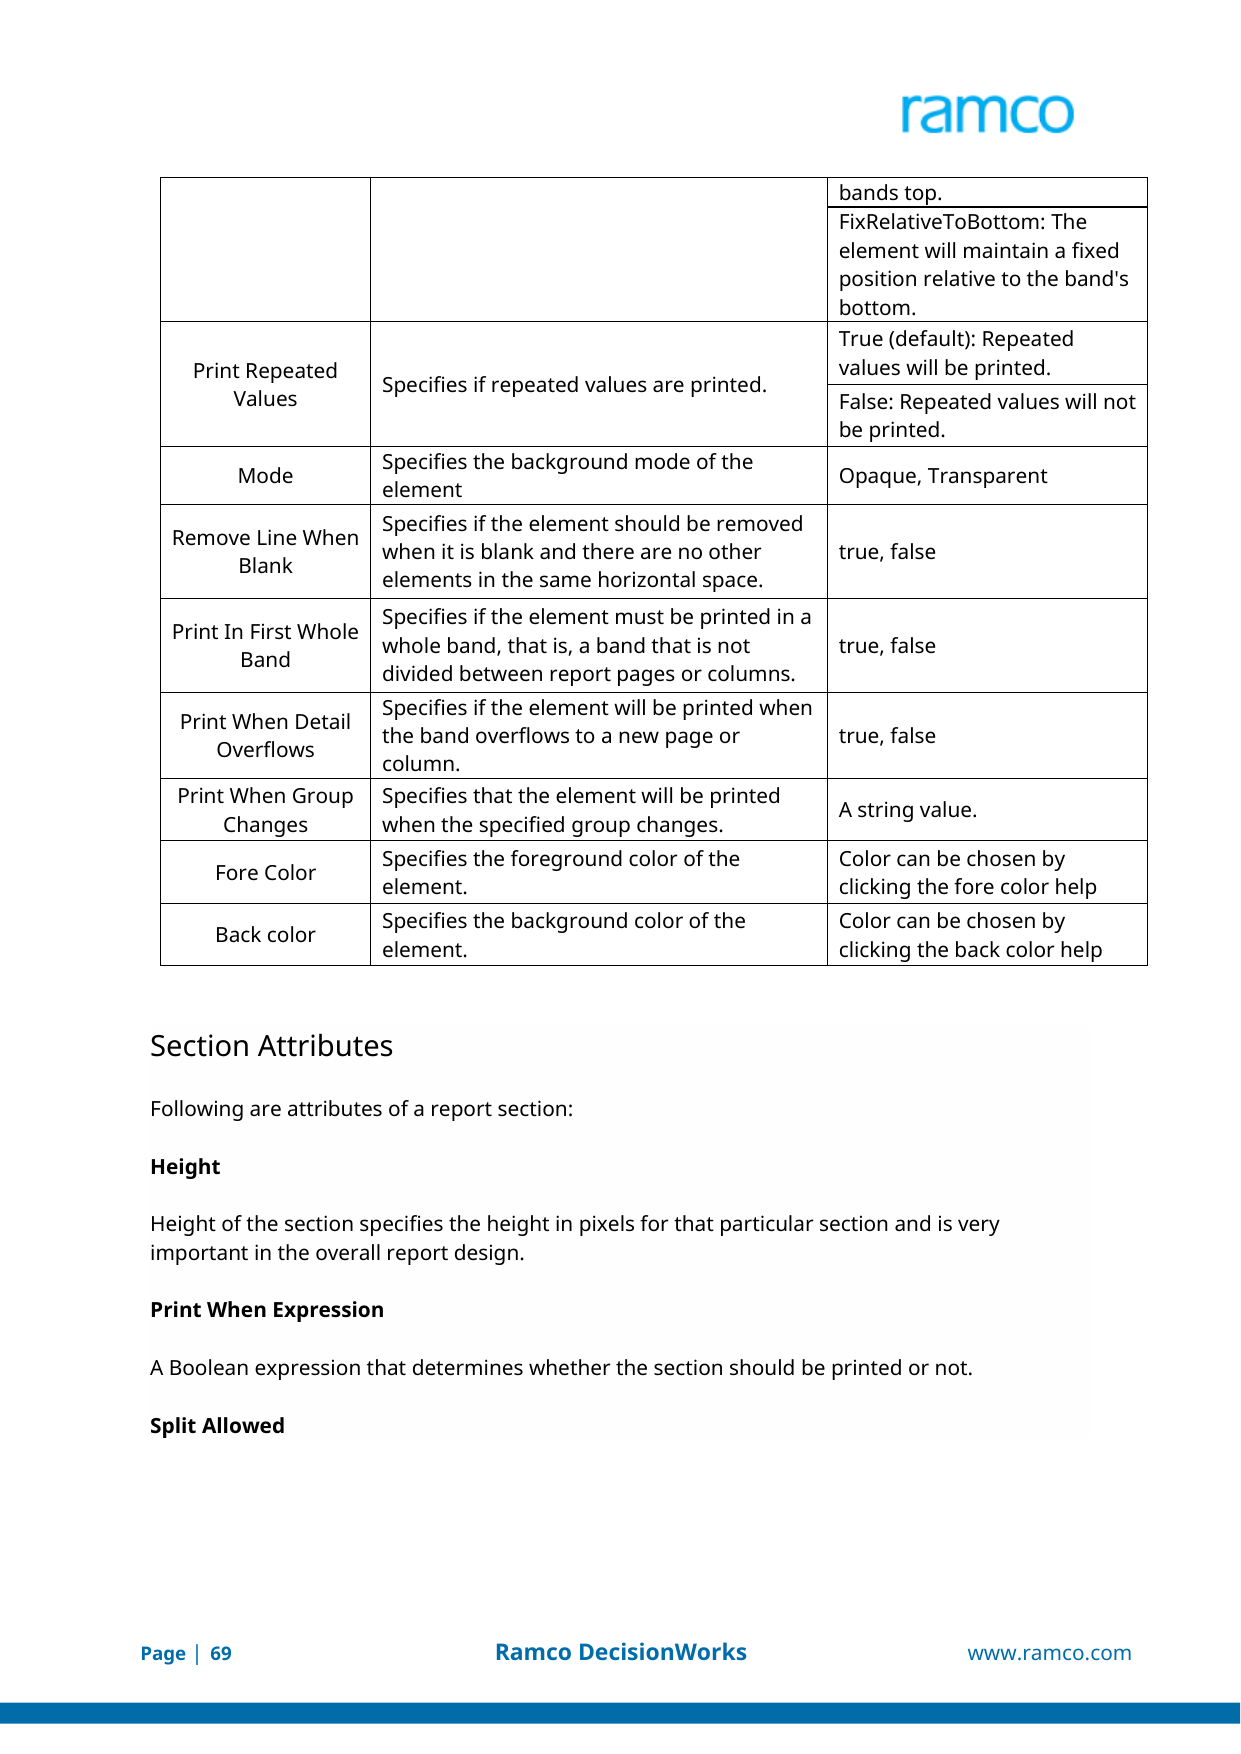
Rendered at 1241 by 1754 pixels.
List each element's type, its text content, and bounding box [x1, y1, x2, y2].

table_cell Remove Line When Blank [161, 505, 370, 598]
table_cell Print When Detail Overflows [161, 693, 370, 778]
table_cell Specifies the background mode of the element [371, 447, 827, 504]
text Print When Expression [150, 1296, 1090, 1324]
text Height [150, 1152, 1090, 1180]
text Following are attributes of a report section: [150, 1094, 1090, 1123]
table_cell true, false [828, 693, 1147, 778]
table_cell Print Repeated Values [161, 322, 370, 446]
table_cell true, false [828, 505, 1147, 598]
text A Boolean expression that determines whether the section should be printed or not. [150, 1353, 1090, 1382]
table_cell Fore Color [161, 841, 370, 903]
table_cell Mode [161, 447, 370, 504]
picture [887, 75, 1091, 149]
table_cell Back color [161, 904, 370, 965]
table_cell Specifies the foreground color of the element. [371, 841, 827, 903]
table_cell True (default): Repeated values will be printed. [828, 322, 1147, 384]
table_cell Print When Group Changes [161, 779, 370, 840]
table_cell A string value. [828, 779, 1147, 840]
text Split Allowed [150, 1411, 1090, 1439]
table_cell Specifies if repeated values are printed. [371, 322, 827, 446]
table_cell Specifies the background color of the element. [371, 904, 827, 965]
table_cell FixRelativeToTop (default): The element will maintain a fixed position relative to the bands top. [828, 178, 1147, 206]
table_cell Specifies that the element will be printed when the specified group changes. [371, 779, 827, 840]
table_cell Specifies if the element must be printed in a whole band, that is, a band that is not divided between report pages or columns. [371, 599, 827, 692]
table_cell Print In First Whole Band [161, 599, 370, 692]
table_cell Color can be chosen by clicking the back color help [828, 904, 1147, 965]
table_cell Specifies if the element will be printed when the band overflows to a new page or column. [371, 693, 827, 778]
text Height of the section specifies the height in pixels for that particular section and is very important in the overall report design. [150, 1209, 1090, 1266]
table_cell FixRelativeToBottom: The element will maintain a fixed position relative to the band's bottom. [828, 208, 1147, 321]
text Section Attributes [150, 1025, 1090, 1065]
table_cell Color can be chosen by clicking the fore color help [828, 841, 1147, 903]
table_cell true, false [828, 599, 1147, 692]
table_cell Opaque, Transparent [828, 447, 1147, 504]
table_cell False: Repeated values will not be printed. [828, 385, 1147, 446]
table_cell Specifies if the element should be removed when it is blank and there are no other elements in the same horizontal space. [371, 505, 827, 598]
